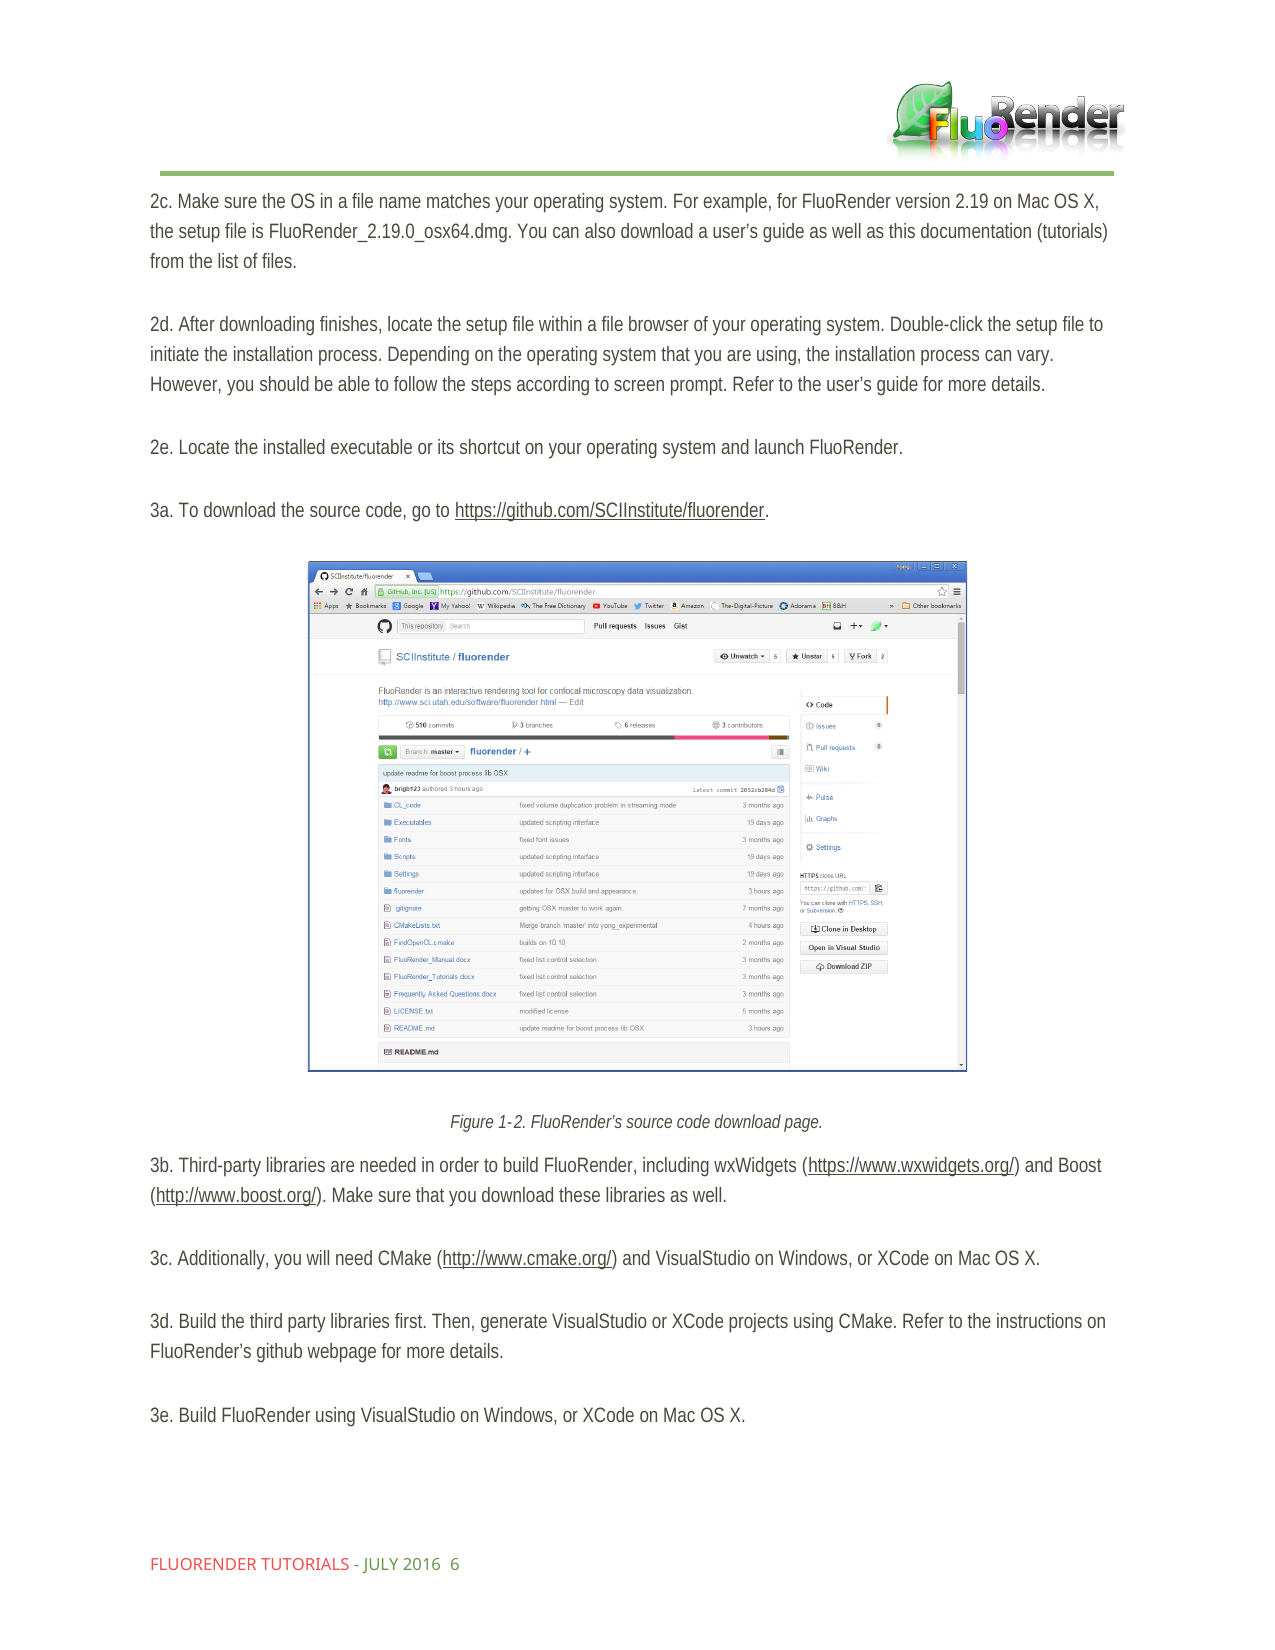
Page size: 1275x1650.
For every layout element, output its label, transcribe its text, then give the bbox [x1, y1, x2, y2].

text 2c. Make sure the OS in a file name matches your operating system. For example, for FluoRender version 2.19 on Mac OS X, the setup file is FluoRender_2.19.0_osx64.dmg. You can also download a user’s guide as well as this documentation (tutorials) from the list of files. [150, 189, 1125, 273]
text 3e. Build FluoRender using VisualStudio on Windows, or XCode on Mac OS X. [150, 1403, 1125, 1427]
text 3b. Third-party libraries are needed in order to build FluoRender, including wxWidgets (https://www.wxwidgets.org/) and Boost (http://www.boost.org/). Make sure that you download these libraries as well. [150, 1153, 1125, 1207]
text 3d. Build the third party libraries first. Then, generate VisualStudio or XCode projects using CMake. Refer to the instructions on FluoRender’s github webpage for more details. [150, 1309, 1125, 1363]
picture [307, 561, 968, 1072]
text 2d. After downloading finishes, locate the setup file within a file browser of your operating system. Double-click the setup file to initiate the installation process. Depending on the operating system that you are using, the installation process can vary. However, you should be able to follow the steps according to screen prompt. Refer to the user’s guide for more details. [150, 312, 1125, 396]
text 2e. Locate the installed executable or its shortcut on your operating system and launch FluoRender. [150, 435, 1125, 459]
text 3c. Additionally, you will need CMake (http://www.cmake.org/) and VisualStudio on Windows, or XCode on Mac OS X. [150, 1246, 1125, 1270]
text 3a. To download the source code, go to https://github.com/SCIInstitute/fluorender. [150, 498, 1125, 522]
picture [887, 75, 1125, 165]
